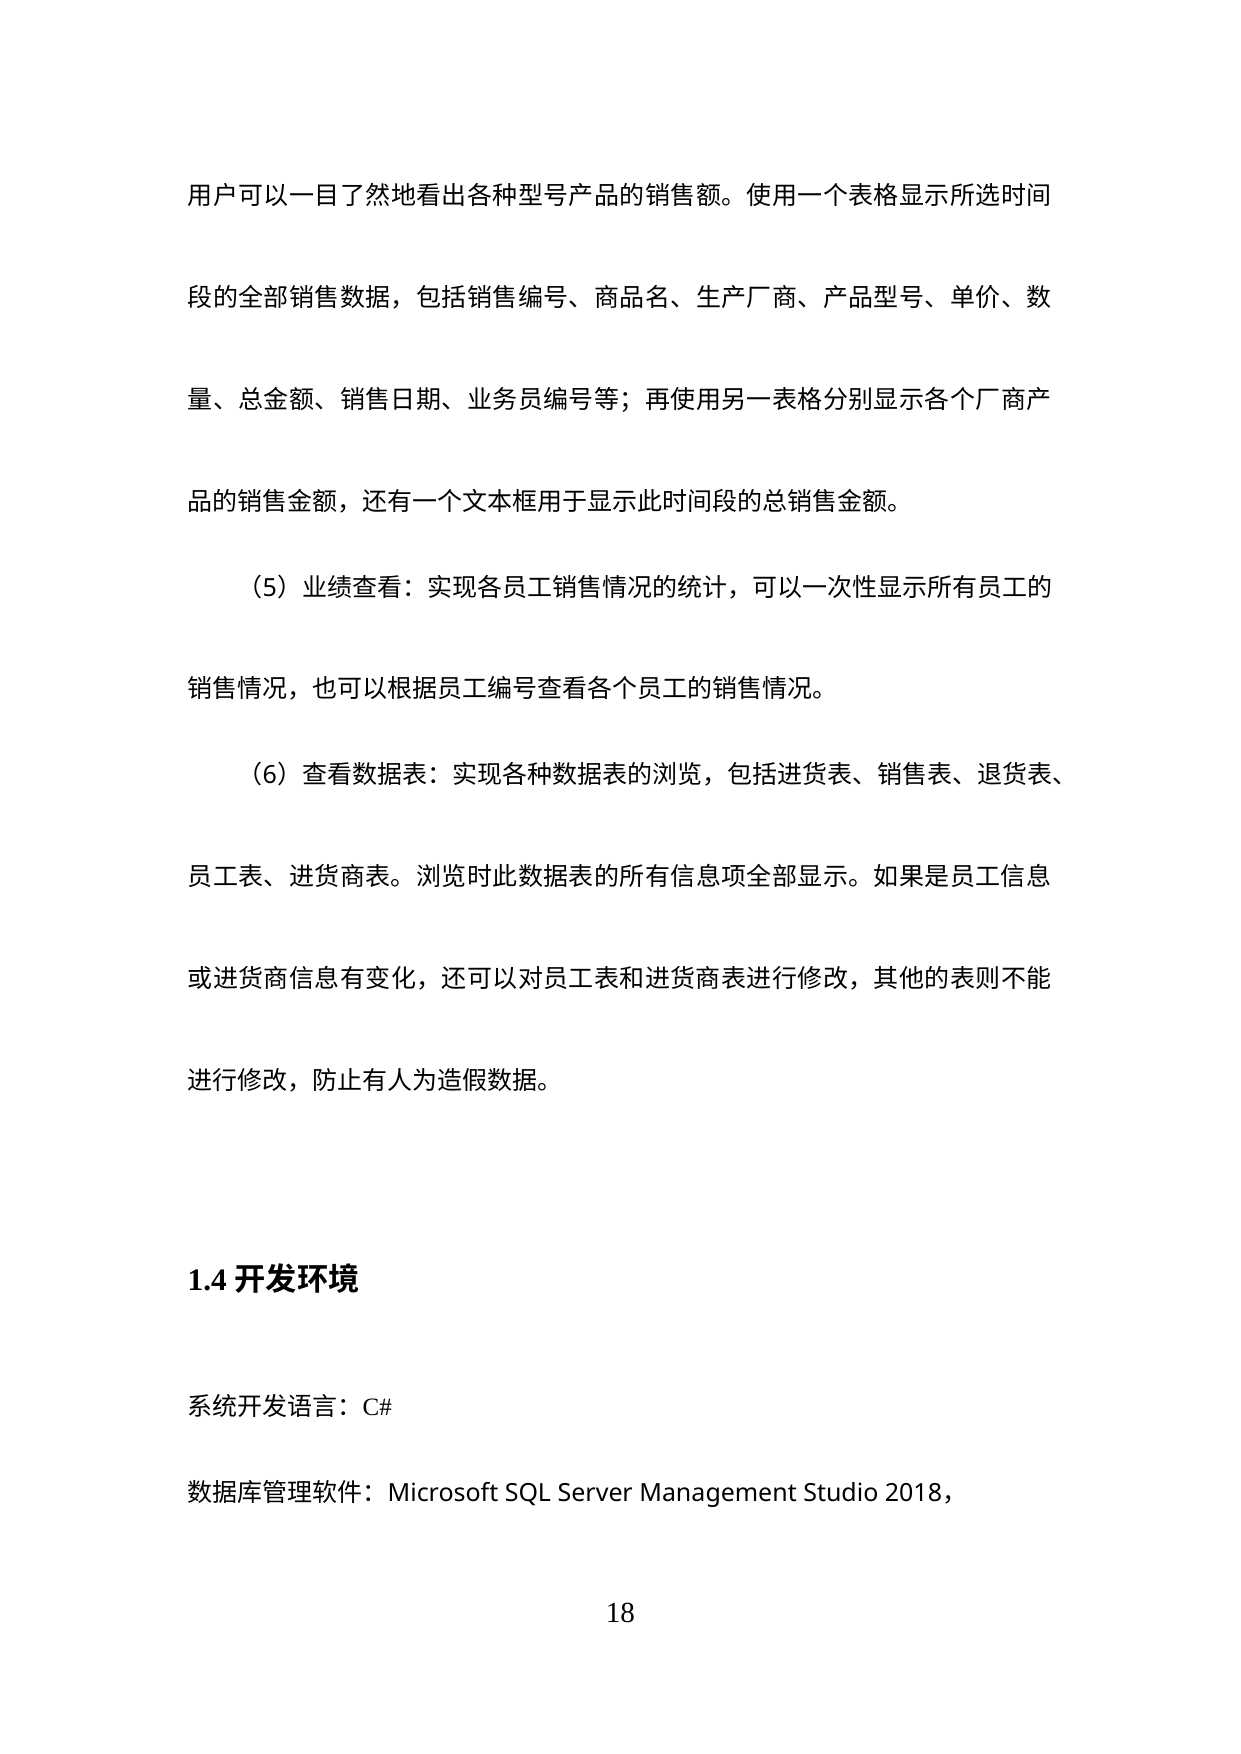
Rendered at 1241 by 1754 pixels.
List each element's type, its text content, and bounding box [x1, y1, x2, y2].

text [187, 159, 1053, 533]
text 数据库管理软件：Microsoft SQL Server Management Studio 2018， [187, 1457, 1053, 1525]
text 系统开发语言：C# [187, 1371, 1053, 1439]
text （5）业绩查看：实现各员工销售情况的统计，可以一次性显示所有员工的销售情况，也可以根据员工编号查看各个员工的销售情况。 [187, 551, 1053, 721]
text （6）查看数据表：实现各种数据表的浏览，包括进货表、销售表、退货表、员工表、进货商表。浏览时此数据表的所有信息项全部显示。如果是员工信息或进货商信息有变化，还可以对员工表和进货商表进行修改，其他的表则不能进行修改，防止有人为造假数据。 [187, 739, 1053, 1113]
subtitle 1.4 开发环境 [187, 1243, 1053, 1311]
